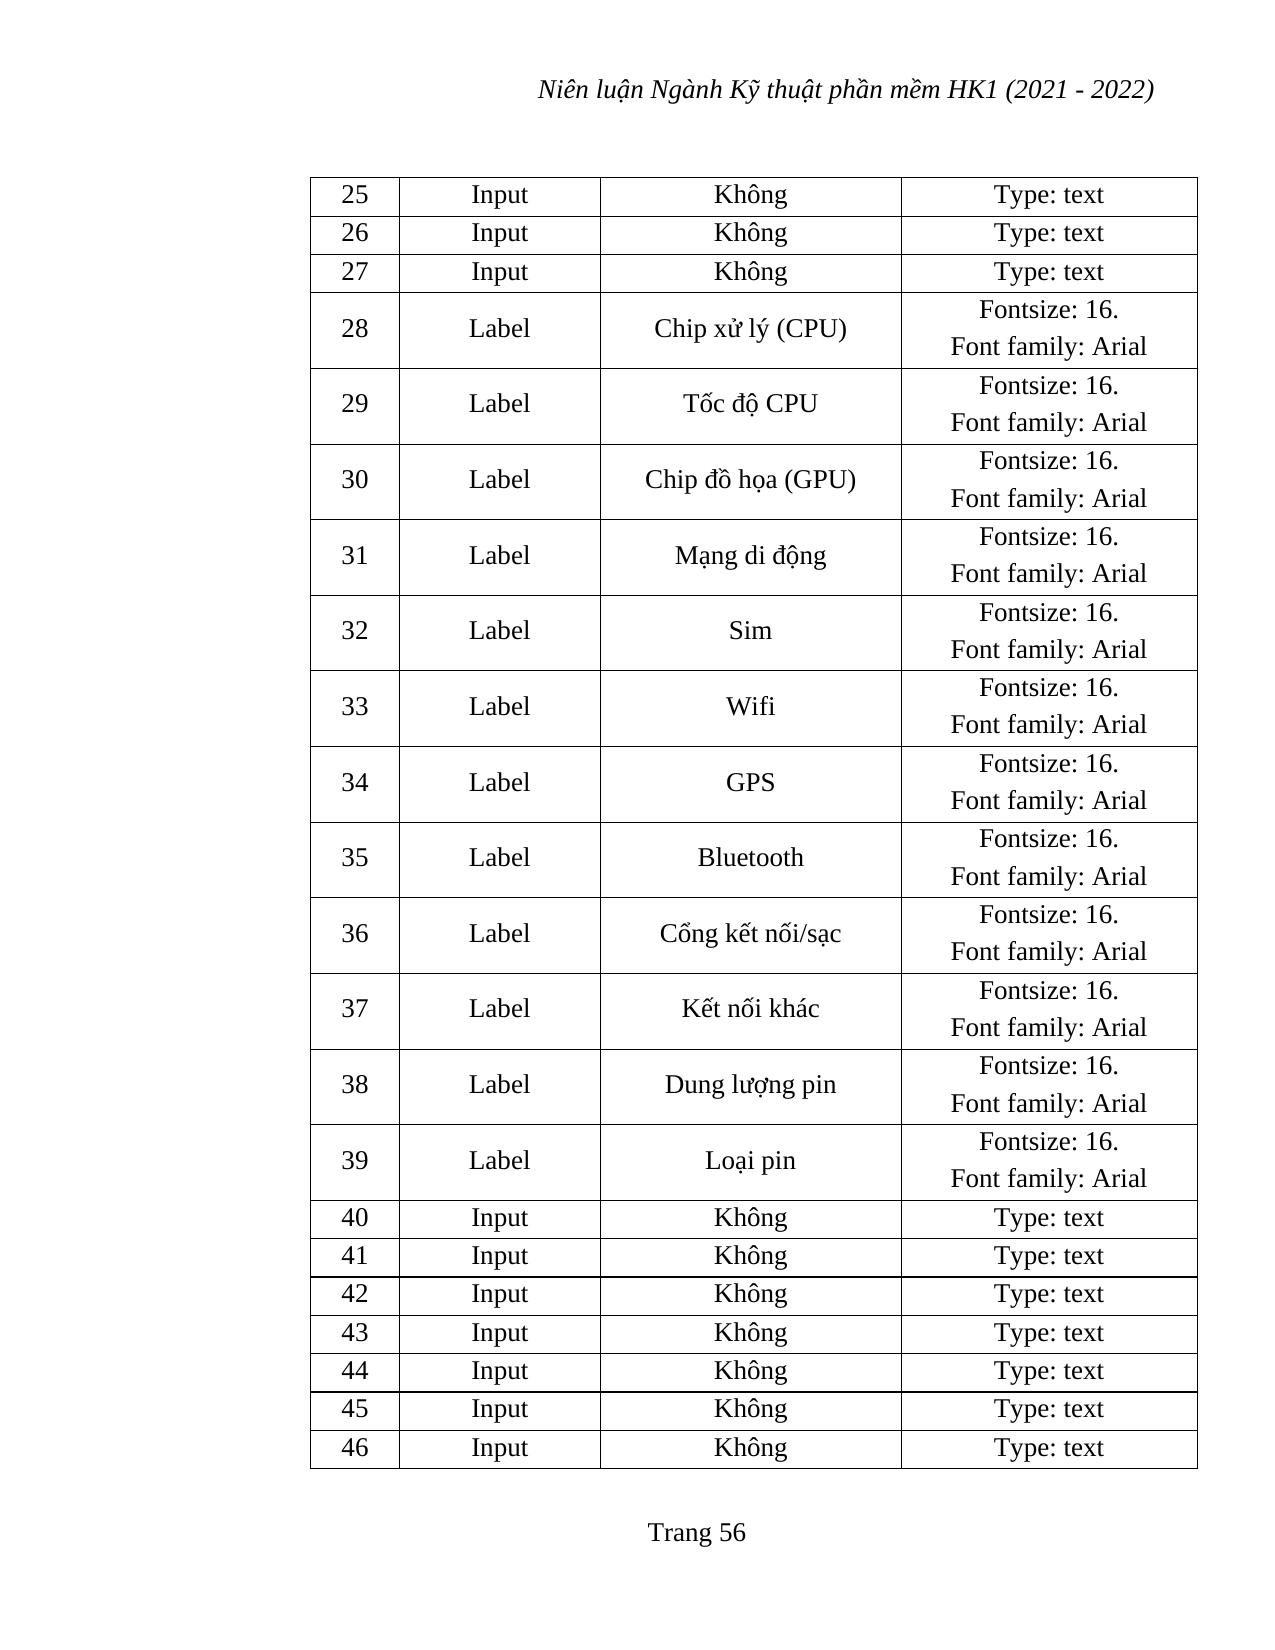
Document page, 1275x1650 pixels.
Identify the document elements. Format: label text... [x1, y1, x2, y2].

table_cell Input [400, 178, 600, 216]
table_cell Type: text [902, 1354, 1197, 1391]
table_cell Không [601, 1316, 901, 1353]
table_cell 28 [311, 293, 399, 368]
table_cell 43 [311, 1316, 399, 1353]
table_cell 29 [311, 369, 399, 443]
table_cell Không [601, 1201, 901, 1238]
table_cell Không [601, 1393, 901, 1430]
table_cell Input [400, 1393, 600, 1430]
table_cell Label [400, 823, 600, 897]
table_cell 36 [311, 898, 399, 973]
table_cell Không [601, 1278, 901, 1315]
table_cell Input [400, 1201, 600, 1238]
table_cell 33 [311, 671, 399, 746]
table_cell Fontsize: 16. Font family: Arial [902, 974, 1197, 1048]
table_cell 38 [311, 1050, 399, 1124]
table_cell Không [601, 255, 901, 292]
table_cell Không [601, 1431, 901, 1468]
table_cell 26 [311, 217, 399, 254]
table_cell Label [400, 747, 600, 822]
table_cell Loại pin [601, 1125, 901, 1200]
table_cell Fontsize: 16. Font family: Arial [902, 293, 1197, 368]
table_cell Fontsize: 16. Font family: Arial [902, 369, 1197, 443]
table_cell Input [400, 217, 600, 254]
table_cell Dung lượng pin [601, 1050, 901, 1124]
table_cell 31 [311, 520, 399, 595]
table_cell Type: text [902, 1393, 1197, 1430]
table_cell Fontsize: 16. Font family: Arial [902, 898, 1197, 973]
table_cell Không [601, 178, 901, 216]
table_cell Wifi [601, 671, 901, 746]
table_cell Type: text [902, 1278, 1197, 1315]
table_cell Input [400, 1278, 600, 1315]
table_cell Fontsize: 16. Font family: Arial [902, 823, 1197, 897]
table_cell Label [400, 445, 600, 519]
table_cell Label [400, 369, 600, 443]
table_cell 41 [311, 1239, 399, 1276]
table_cell 46 [311, 1431, 399, 1468]
table_cell Chip đồ họa (GPU) [601, 445, 901, 519]
table_cell Label [400, 671, 600, 746]
table_cell 27 [311, 255, 399, 292]
table_cell 44 [311, 1354, 399, 1391]
table_cell Label [400, 293, 600, 368]
table_cell Label [400, 1125, 600, 1200]
table_cell 37 [311, 974, 399, 1048]
table_cell Input [400, 1316, 600, 1353]
table_cell 39 [311, 1125, 399, 1200]
table_cell Input [400, 1239, 600, 1276]
table_cell Type: text [902, 255, 1197, 292]
table_cell Không [601, 217, 901, 254]
table_cell Label [400, 974, 600, 1048]
table_cell 25 [311, 178, 399, 216]
table_cell Label [400, 1050, 600, 1124]
table_cell Cổng kết nối/sạc [601, 898, 901, 973]
table_cell 42 [311, 1278, 399, 1315]
table_cell 30 [311, 445, 399, 519]
table_cell Type: text [902, 1316, 1197, 1353]
table_cell Type: text [902, 1431, 1197, 1468]
table_cell Chip xử lý (CPU) [601, 293, 901, 368]
table_cell Label [400, 898, 600, 973]
table_cell 45 [311, 1393, 399, 1430]
table_cell Fontsize: 16. Font family: Arial [902, 747, 1197, 822]
table_cell Input [400, 255, 600, 292]
table_cell Type: text [902, 1201, 1197, 1238]
table_cell Input [400, 1354, 600, 1391]
table_cell Sim [601, 596, 901, 670]
table_cell Fontsize: 16. Font family: Arial [902, 1050, 1197, 1124]
table_cell Tốc độ CPU [601, 369, 901, 443]
table_cell Không [601, 1239, 901, 1276]
table_cell Type: text [902, 1239, 1197, 1276]
table_cell 40 [311, 1201, 399, 1238]
table_cell Bluetooth [601, 823, 901, 897]
table_cell 34 [311, 747, 399, 822]
table_cell Fontsize: 16. Font family: Arial [902, 596, 1197, 670]
table_cell Fontsize: 16. Font family: Arial [902, 671, 1197, 746]
table_cell Input [400, 1431, 600, 1468]
table_cell Kết nối khác [601, 974, 901, 1048]
table_cell Type: text [902, 178, 1197, 216]
table_cell Không [601, 1354, 901, 1391]
table_cell Fontsize: 16. Font family: Arial [902, 445, 1197, 519]
table_cell Label [400, 520, 600, 595]
table_cell 35 [311, 823, 399, 897]
table_cell Fontsize: 16. Font family: Arial [902, 1125, 1197, 1200]
table_cell GPS [601, 747, 901, 822]
table_cell Fontsize: 16. Font family: Arial [902, 520, 1197, 595]
table_cell Mạng di động [601, 520, 901, 595]
table_cell Type: text [902, 217, 1197, 254]
table_cell Label [400, 596, 600, 670]
table_cell 32 [311, 596, 399, 670]
